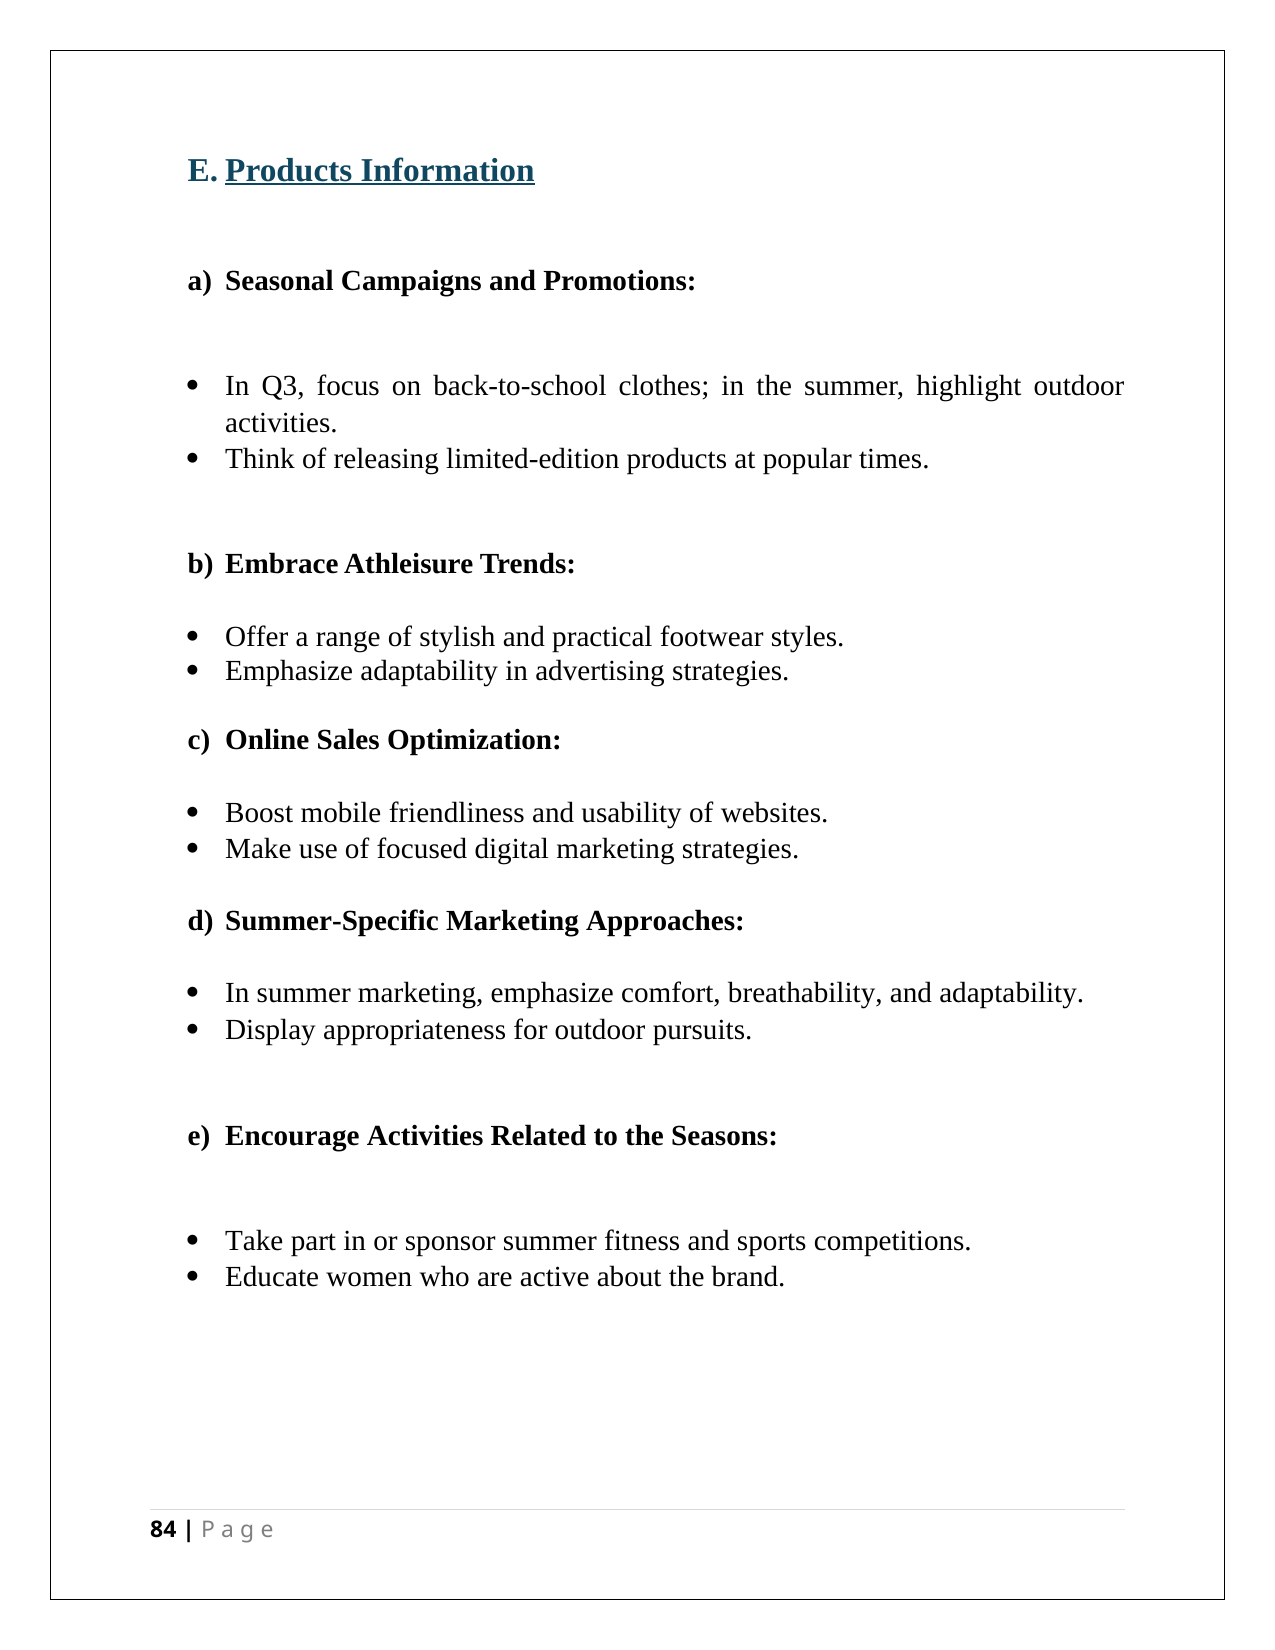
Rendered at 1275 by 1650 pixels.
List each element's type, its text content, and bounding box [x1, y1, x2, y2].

list Embrace Athleisure Trends: [187, 547, 1125, 580]
list Display appropriateness for outdoor pursuits. [187, 1012, 1125, 1046]
subtitle Products Information [187, 150, 1125, 188]
list Boost mobile friendliness and usability of websites. [187, 795, 1125, 828]
list Emphasize adaptability in advertising strategies. [187, 653, 1125, 686]
list Encourage Activities Related to the Seasons: [187, 1118, 1125, 1151]
list Make use of focused digital marketing strategies. [187, 831, 1125, 864]
list Online Sales Optimization: [187, 722, 1125, 756]
list In Q3, focus on back-to-school clothes; in the summer, highlight outdoor activities. [187, 368, 1125, 438]
list Summer-Specific Marketing Approaches: [187, 903, 1125, 937]
list Offer a range of stylish and practical footwear styles. [187, 619, 1125, 653]
list Take part in or sponsor summer fitness and sports competitions. [187, 1223, 1125, 1257]
list Seasonal Campaigns and Promotions: [187, 263, 1125, 296]
list Think of releasing limited-edition products at popular times. [187, 441, 1125, 474]
list Educate women who are active about the brand. [187, 1259, 1125, 1293]
list In summer marketing, emphasize comfort, breathability, and adaptability. [187, 976, 1125, 1009]
